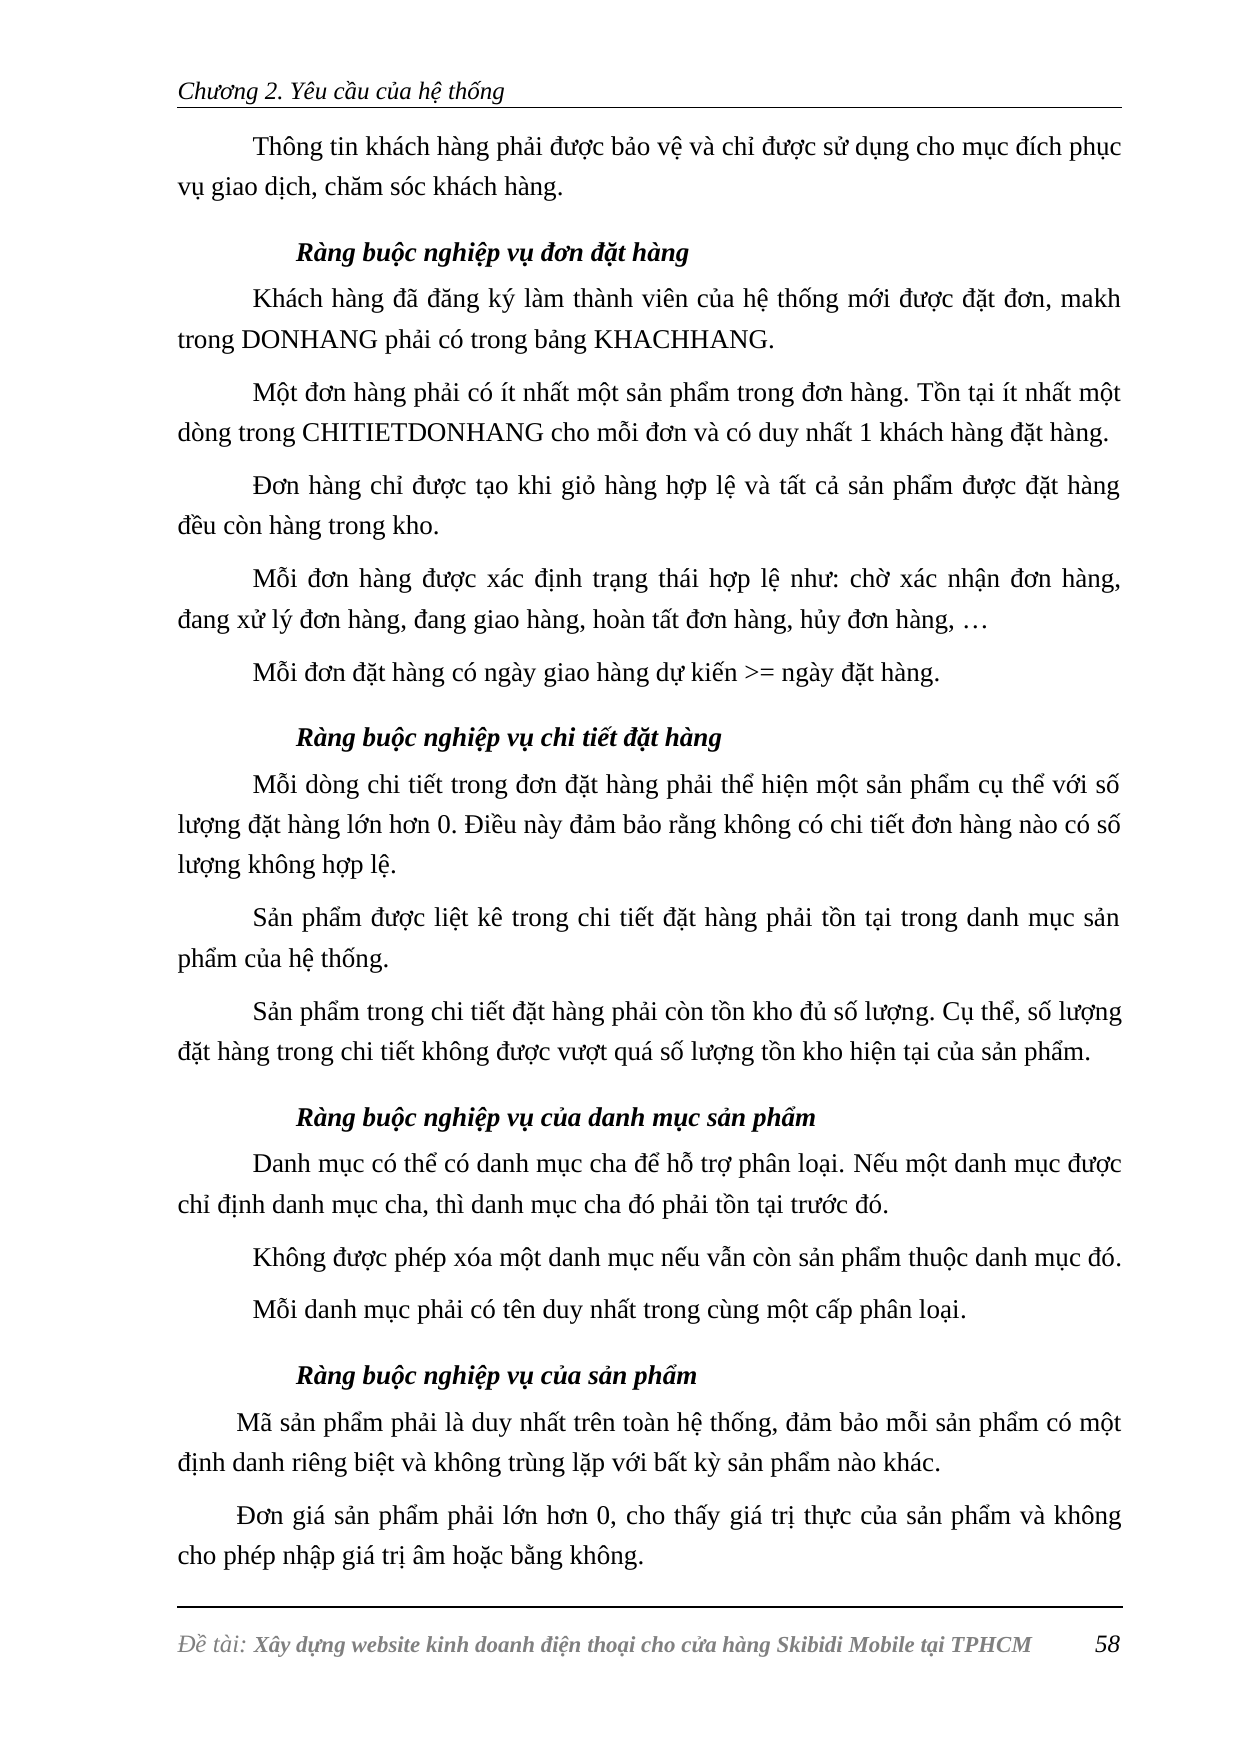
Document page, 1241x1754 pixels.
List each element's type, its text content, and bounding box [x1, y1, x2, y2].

text Một đơn hàng phải có ít nhất một sản phẩm trong đơn hàng. Tồn tại ít nhất một dòng trong CHITIETDONHANG cho mỗi đơn và có duy nhất 1 khách hàng đặt hàng. [177, 376, 1122, 447]
text Thông tin khách hàng phải được bảo vệ và chỉ được sử dụng cho mục đích phục vụ giao dịch, chăm sóc khách hàng. [177, 130, 1122, 201]
subtitle Ràng buộc nghiệp vụ của sản phẩm [207, 1359, 1122, 1390]
text Không được phép xóa một danh mục nếu vẫn còn sản phẩm thuộc danh mục đó. [177, 1241, 1122, 1272]
text Sản phẩm được liệt kê trong chi tiết đặt hàng phải tồn tại trong danh mục sản phẩm của hệ thống. [177, 902, 1122, 973]
text Danh mục có thể có danh mục cha để hỗ trợ phân loại. Nếu một danh mục được chỉ định danh mục cha, thì danh mục cha đó phải tồn tại trước đó. [177, 1147, 1122, 1219]
text Mỗi danh mục phải có tên duy nhất trong cùng một cấp phân loại. [177, 1294, 1122, 1325]
subtitle Ràng buộc nghiệp vụ chi tiết đặt hàng [207, 721, 1122, 752]
text Mã sản phẩm phải là duy nhất trên toàn hệ thống, đảm bảo mỗi sản phẩm có một định danh riêng biệt và không trùng lặp với bất kỳ sản phẩm nào khác. [177, 1406, 1122, 1477]
text Đơn giá sản phẩm phải lớn hơn 0, cho thấy giá trị thực của sản phẩm và không cho phép nhập giá trị âm hoặc bằng không. [177, 1499, 1122, 1571]
text Mỗi đơn đặt hàng có ngày giao hàng dự kiến >= ngày đặt hàng. [177, 656, 1122, 687]
subtitle Ràng buộc nghiệp vụ của danh mục sản phẩm [207, 1101, 1122, 1132]
text Mỗi dòng chi tiết trong đơn đặt hàng phải thể hiện một sản phẩm cụ thể với số lượng đặt hàng lớn hơn 0. Điều này đảm bảo rằng không có chi tiết đơn hàng nào có số lượng không hợp lệ. [177, 768, 1122, 880]
subtitle Ràng buộc nghiệp vụ đơn đặt hàng [207, 236, 1122, 267]
text Khách hàng đã đăng ký làm thành viên của hệ thống mới được đặt đơn, makh trong DONHANG phải có trong bảng KHACHHANG. [177, 282, 1122, 354]
text Đơn hàng chỉ được tạo khi giỏ hàng hợp lệ và tất cả sản phẩm được đặt hàng đều còn hàng trong kho. [177, 469, 1122, 541]
text Sản phẩm trong chi tiết đặt hàng phải còn tồn kho đủ số lượng. Cụ thể, số lượng đặt hàng trong chi tiết không được vượt quá số lượng tồn kho hiện tại của sản phẩm. [177, 995, 1122, 1066]
text Mỗi đơn hàng được xác định trạng thái hợp lệ như: chờ xác nhận đơn hàng, đang xử lý đơn hàng, đang giao hàng, hoàn tất đơn hàng, hủy đơn hàng, … [177, 562, 1122, 634]
